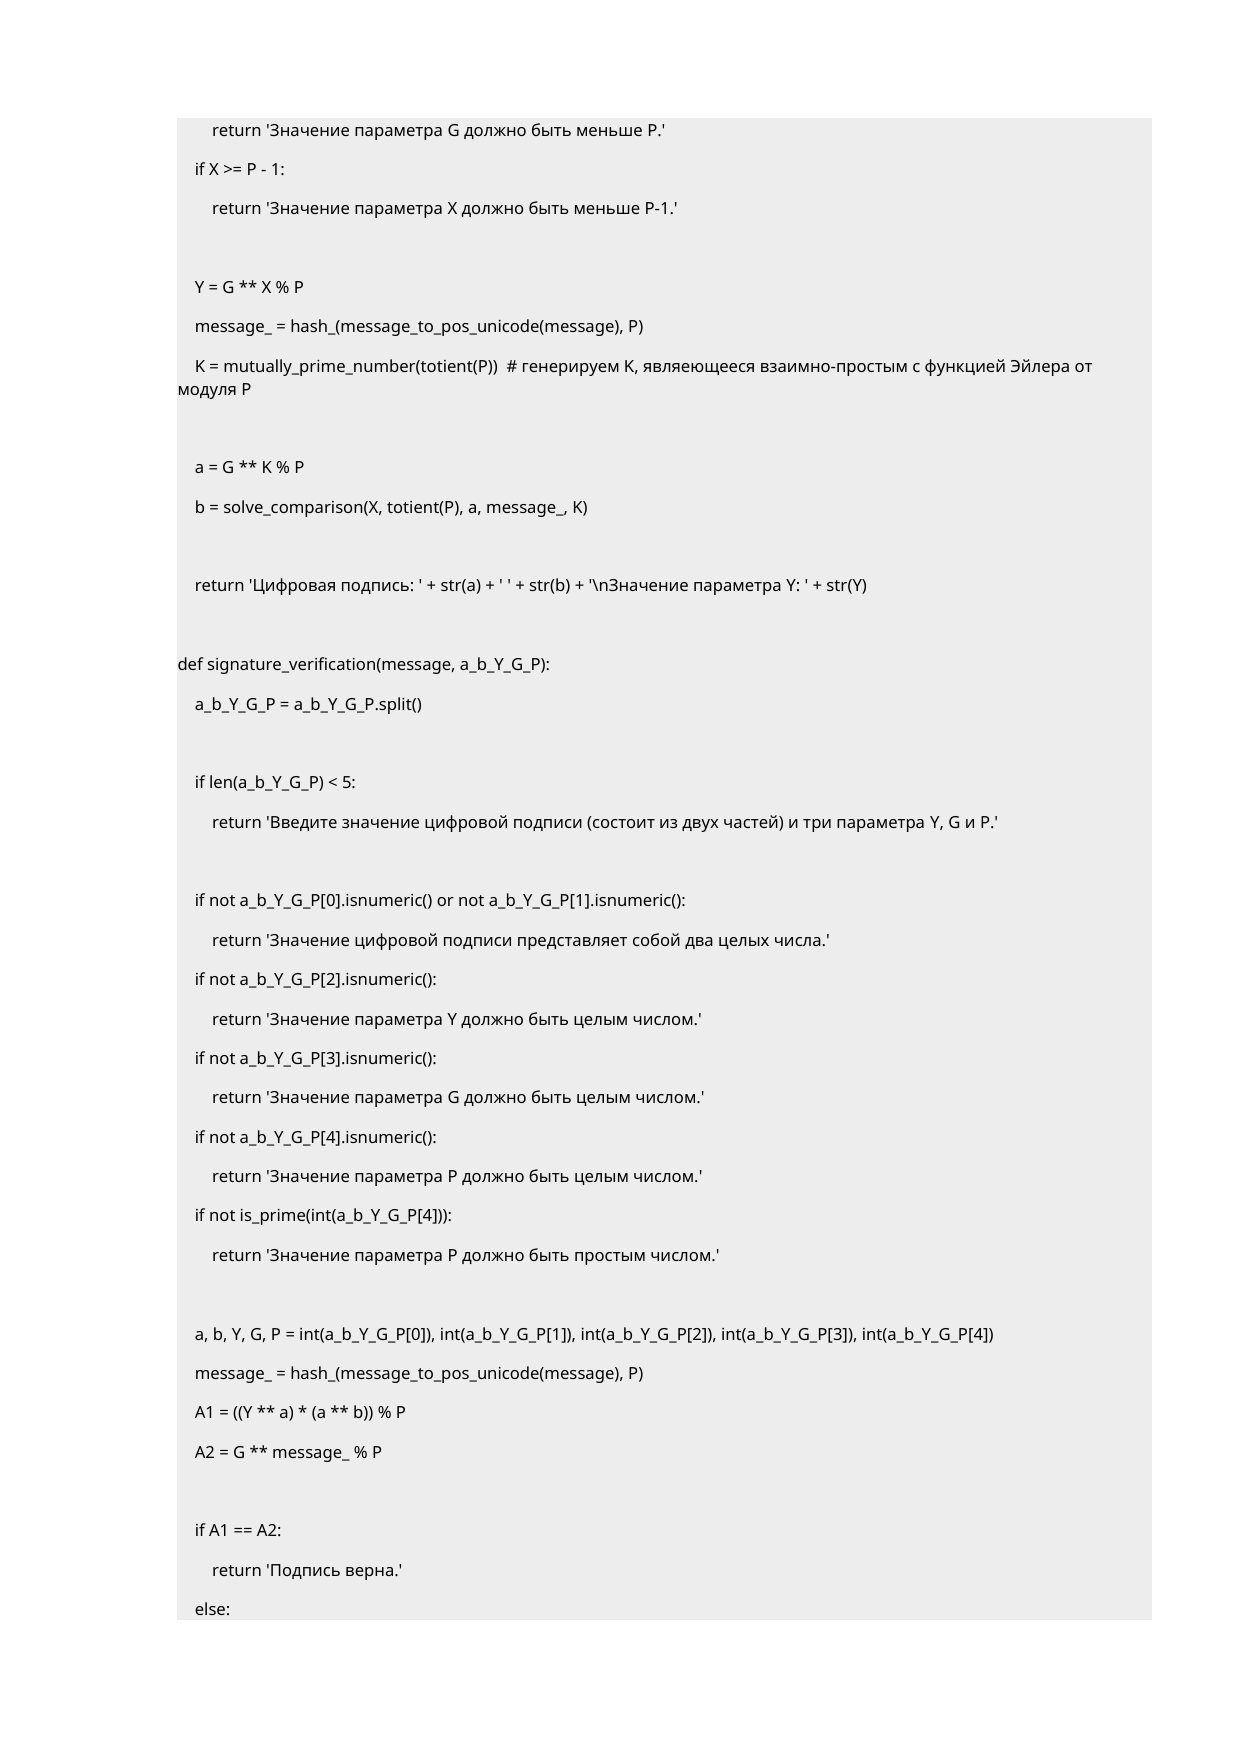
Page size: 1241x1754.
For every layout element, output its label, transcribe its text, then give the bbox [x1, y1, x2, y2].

text b = solve_comparison(X, totient(P), a, message_, K) [177, 495, 1152, 518]
text return 'Значение параметра P должно быть целым числом.' [177, 1164, 1152, 1187]
text if not a_b_Y_G_P[0].isnumeric() or not a_b_Y_G_P[1].isnumeric(): [177, 889, 1152, 912]
text if len(a_b_Y_G_P) < 5: [177, 771, 1152, 793]
text return 'Подпись верна.' [177, 1558, 1152, 1581]
text else: [177, 1598, 1152, 1620]
text return 'Значение параметра G должно быть целым числом.' [177, 1086, 1152, 1108]
text message_ = hash_(message_to_pos_unicode(message), P) [177, 1361, 1152, 1384]
text a_b_Y_G_P = a_b_Y_G_P.split() [177, 692, 1152, 715]
text A2 = G ** message_ % P [177, 1440, 1152, 1463]
text if not a_b_Y_G_P[4].isnumeric(): [177, 1125, 1152, 1148]
text a = G ** K % P [177, 456, 1152, 478]
text def signature_verification(message, a_b_Y_G_P): [177, 653, 1152, 675]
text if A1 == A2: [177, 1519, 1152, 1542]
text K = mutually_prime_number(totient(P)) # генерируем K, являеющееся взаимно-простым с функцией Эйлера от модуля P [177, 354, 1152, 400]
text a, b, Y, G, P = int(a_b_Y_G_P[0]), int(a_b_Y_G_P[1]), int(a_b_Y_G_P[2]), int(a_b_Y_G_P[3]), int(a_b_Y_G_P[4]) [177, 1322, 1152, 1345]
text return 'Введите значение цифровой подписи (состоит из двух частей) и три параметра Y, G и P.' [177, 810, 1152, 833]
text if X >= P - 1: [177, 157, 1152, 180]
text return 'Значение параметра G должно быть меньше P.' [177, 118, 1152, 141]
text return 'Значение параметра Y должно быть целым числом.' [177, 1007, 1152, 1030]
text return 'Цифровая подпись: ' + str(a) + ' ' + str(b) + '\nЗначение параметра Y: ' + str(Y) [177, 574, 1152, 597]
text if not is_prime(int(a_b_Y_G_P[4])): [177, 1204, 1152, 1227]
text return 'Значение параметра X должно быть меньше Р-1.' [177, 197, 1152, 219]
text if not a_b_Y_G_P[2].isnumeric(): [177, 968, 1152, 990]
text if not a_b_Y_G_P[3].isnumeric(): [177, 1046, 1152, 1069]
text Y = G ** X % P [177, 276, 1152, 298]
text A1 = ((Y ** a) * (a ** b)) % P [177, 1401, 1152, 1423]
text return 'Значение цифровой подписи представляет собой два целых числа.' [177, 928, 1152, 951]
text return 'Значение параметра P должно быть простым числом.' [177, 1243, 1152, 1266]
text message_ = hash_(message_to_pos_unicode(message), P) [177, 315, 1152, 338]
